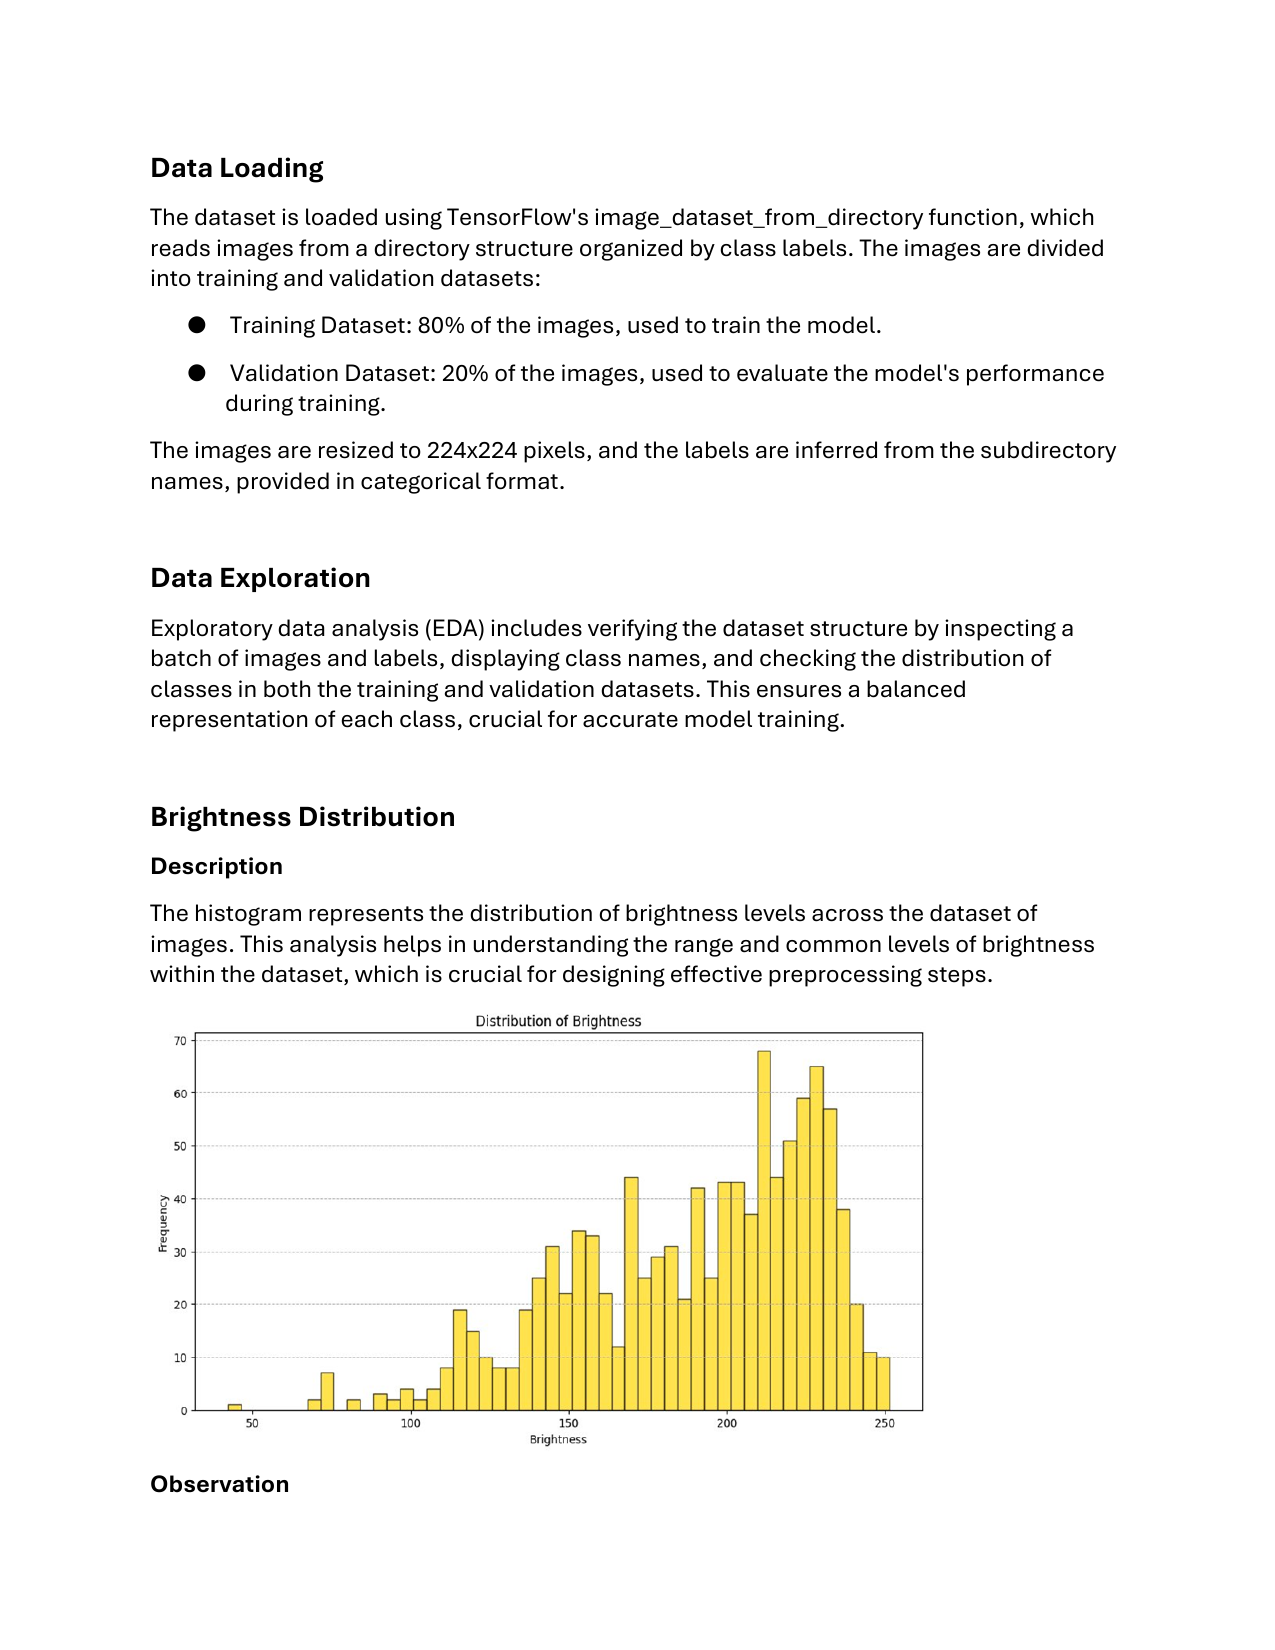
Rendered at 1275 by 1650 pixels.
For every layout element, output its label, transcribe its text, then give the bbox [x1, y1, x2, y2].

list Training Dataset: 80% of the images, used to train the model. [187, 311, 1125, 341]
picture [150, 1006, 929, 1453]
text The dataset is loaded using TensorFlow's image_dataset_from_directory function, which reads images from a directory structure organized by class labels. The images are divided into training and validation datasets: [150, 202, 1125, 294]
list Validation Dataset: 20% of the images, used to evaluate the model's performance during training. [187, 358, 1125, 419]
text The histogram represents the distribution of brightness levels across the dataset of images. This analysis helps in understanding the range and common levels of brightness within the dataset, which is crucial for designing effective preprocessing steps. [150, 898, 1125, 989]
text Data Exploration [150, 560, 1125, 596]
text Data Loading [150, 150, 1125, 186]
text Brightness Distribution [150, 798, 1125, 834]
text Description [150, 851, 1125, 881]
text The images are resized to 224x224 pixels, and the labels are inferred from the subdirectory names, provided in categorical format. [150, 435, 1125, 496]
text Observation [150, 1469, 1125, 1500]
text Exploratory data analysis (EDA) includes verifying the dataset structure by inspecting a batch of images and labels, displaying class names, and checking the distribution of classes in both the training and validation datasets. This ensures a balanced representation of each class, crucial for accurate model training. [150, 613, 1125, 735]
